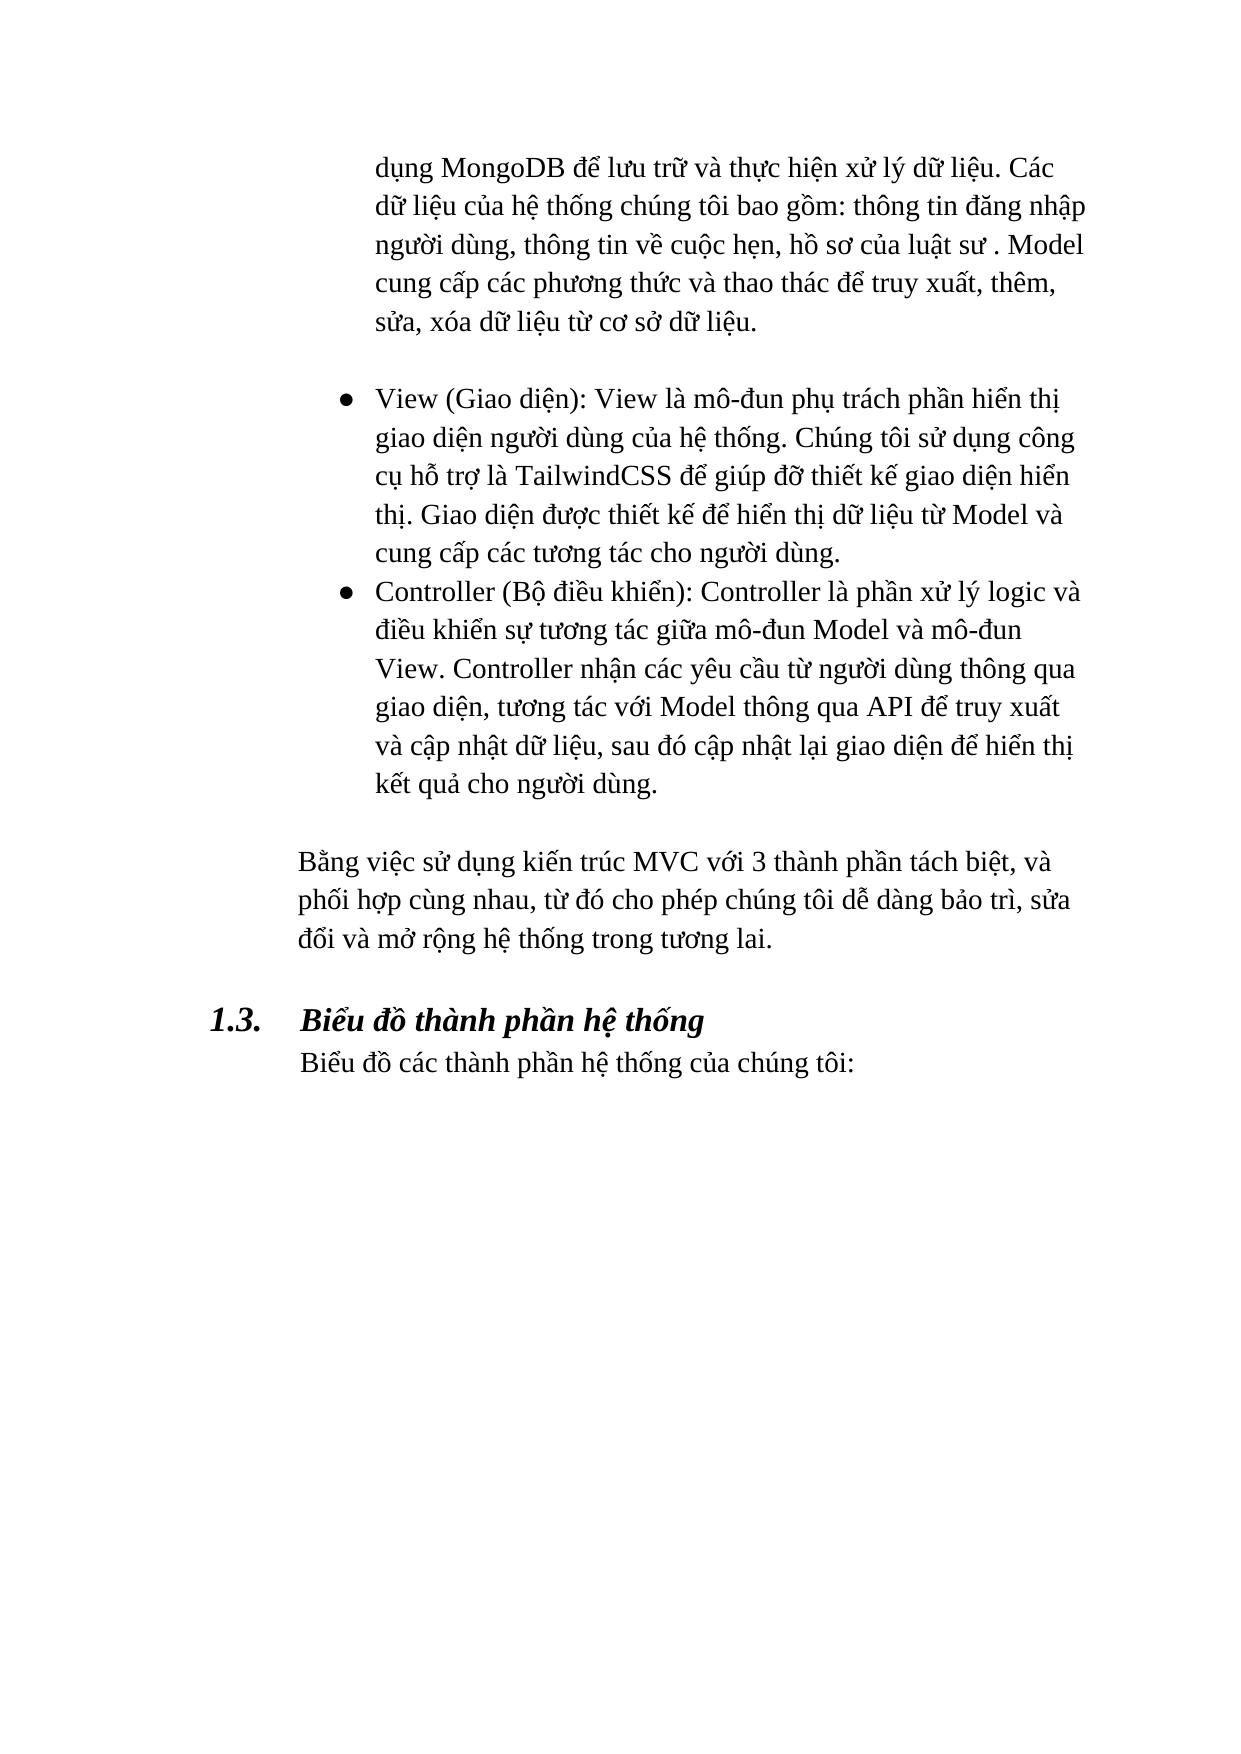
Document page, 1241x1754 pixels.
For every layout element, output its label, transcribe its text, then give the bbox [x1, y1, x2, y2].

text Biểu đồ các thành phần hệ thống của chúng tôi: [300, 1045, 1090, 1078]
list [337, 150, 1090, 338]
text Bằng việc sử dụng kiến trúc MVC với 3 thành phần tách biệt, và phối hợp cùng nhau, từ đó cho phép chúng tôi dễ dàng bảo trì, sửa đổi và mở rộng hệ thống trong tương lai. [298, 844, 1090, 954]
list Controller (Bộ điều khiển): Controller là phần xử lý logic và điều khiển sự tương tác giữa mô-đun Model và mô-đun View. Controller nhận các yêu cầu từ người dùng thông qua giao diện, tương tác với Model thông qua API để truy xuất và cập nhật dữ liệu, sau đó cập nhật lại giao diện để hiển thị kết quả cho người dùng. [337, 574, 1090, 800]
subtitle Biểu đồ thành phần hệ thống [262, 998, 1090, 1039]
list View (Giao diện): View là mô-đun phụ trách phần hiển thị giao diện người dùng của hệ thống. Chúng tôi sử dụng công cụ hỗ trợ là TailwindCSS để giúp đỡ thiết kế giao diện hiển thị. Giao diện được thiết kế để hiển thị dữ liệu từ Model và cung cấp các tương tác cho người dùng. [337, 381, 1090, 569]
